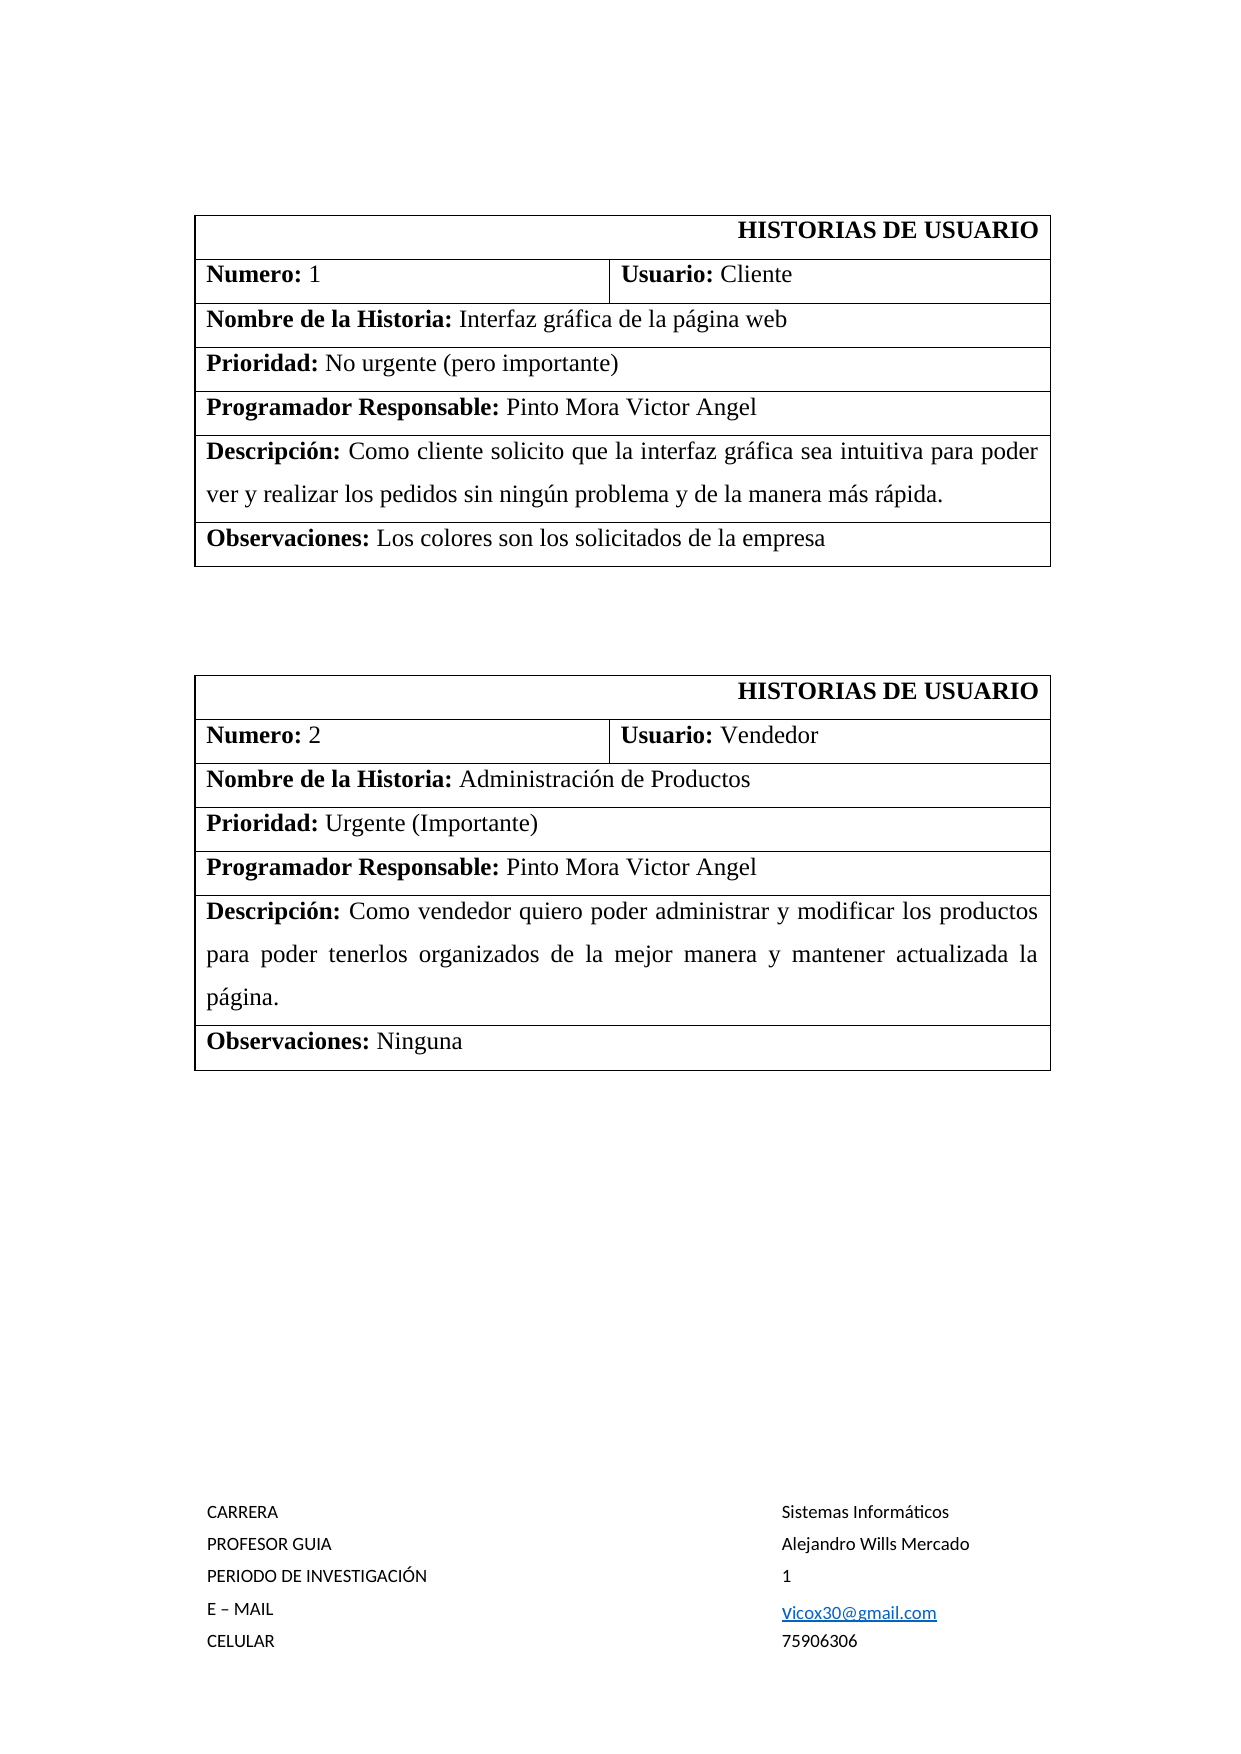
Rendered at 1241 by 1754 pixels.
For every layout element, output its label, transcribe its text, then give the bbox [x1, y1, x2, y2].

table_cell Programador Responsable: Pinto Mora Victor Angel [196, 392, 1050, 435]
table_cell Numero: 2 [196, 720, 609, 763]
table_header HISTORIAS DE USUARIO [196, 676, 1050, 719]
table_cell Prioridad: Urgente (Importante) [196, 808, 1050, 851]
table_cell Observaciones: Ninguna [196, 1026, 1050, 1069]
table_cell Numero: 1 [196, 260, 609, 303]
table_cell Nombre de la Historia: Administración de Productos [196, 764, 1050, 807]
table_cell Descripción: Como cliente solicito que la interfaz gráfica sea intuitiva para poder ver y realizar los pedidos sin ningún problema y de la manera más rápida. [196, 436, 1050, 522]
table_cell Usuario: Cliente [610, 260, 1050, 303]
table_cell Usuario: Vendedor [610, 720, 1050, 763]
table_cell Nombre de la Historia: Interfaz gráfica de la página web [196, 304, 1050, 347]
table_header HISTORIAS DE USUARIO [196, 216, 1050, 258]
table_cell Prioridad: No urgente (pero importante) [196, 348, 1050, 391]
table_cell Programador Responsable: Pinto Mora Victor Angel [196, 852, 1050, 895]
table_cell Descripción: Como vendedor quiero poder administrar y modificar los productos para poder tenerlos organizados de la mejor manera y mantener actualizada la página. [196, 896, 1050, 1025]
table_cell Observaciones: Los colores son los solicitados de la empresa [196, 523, 1050, 566]
